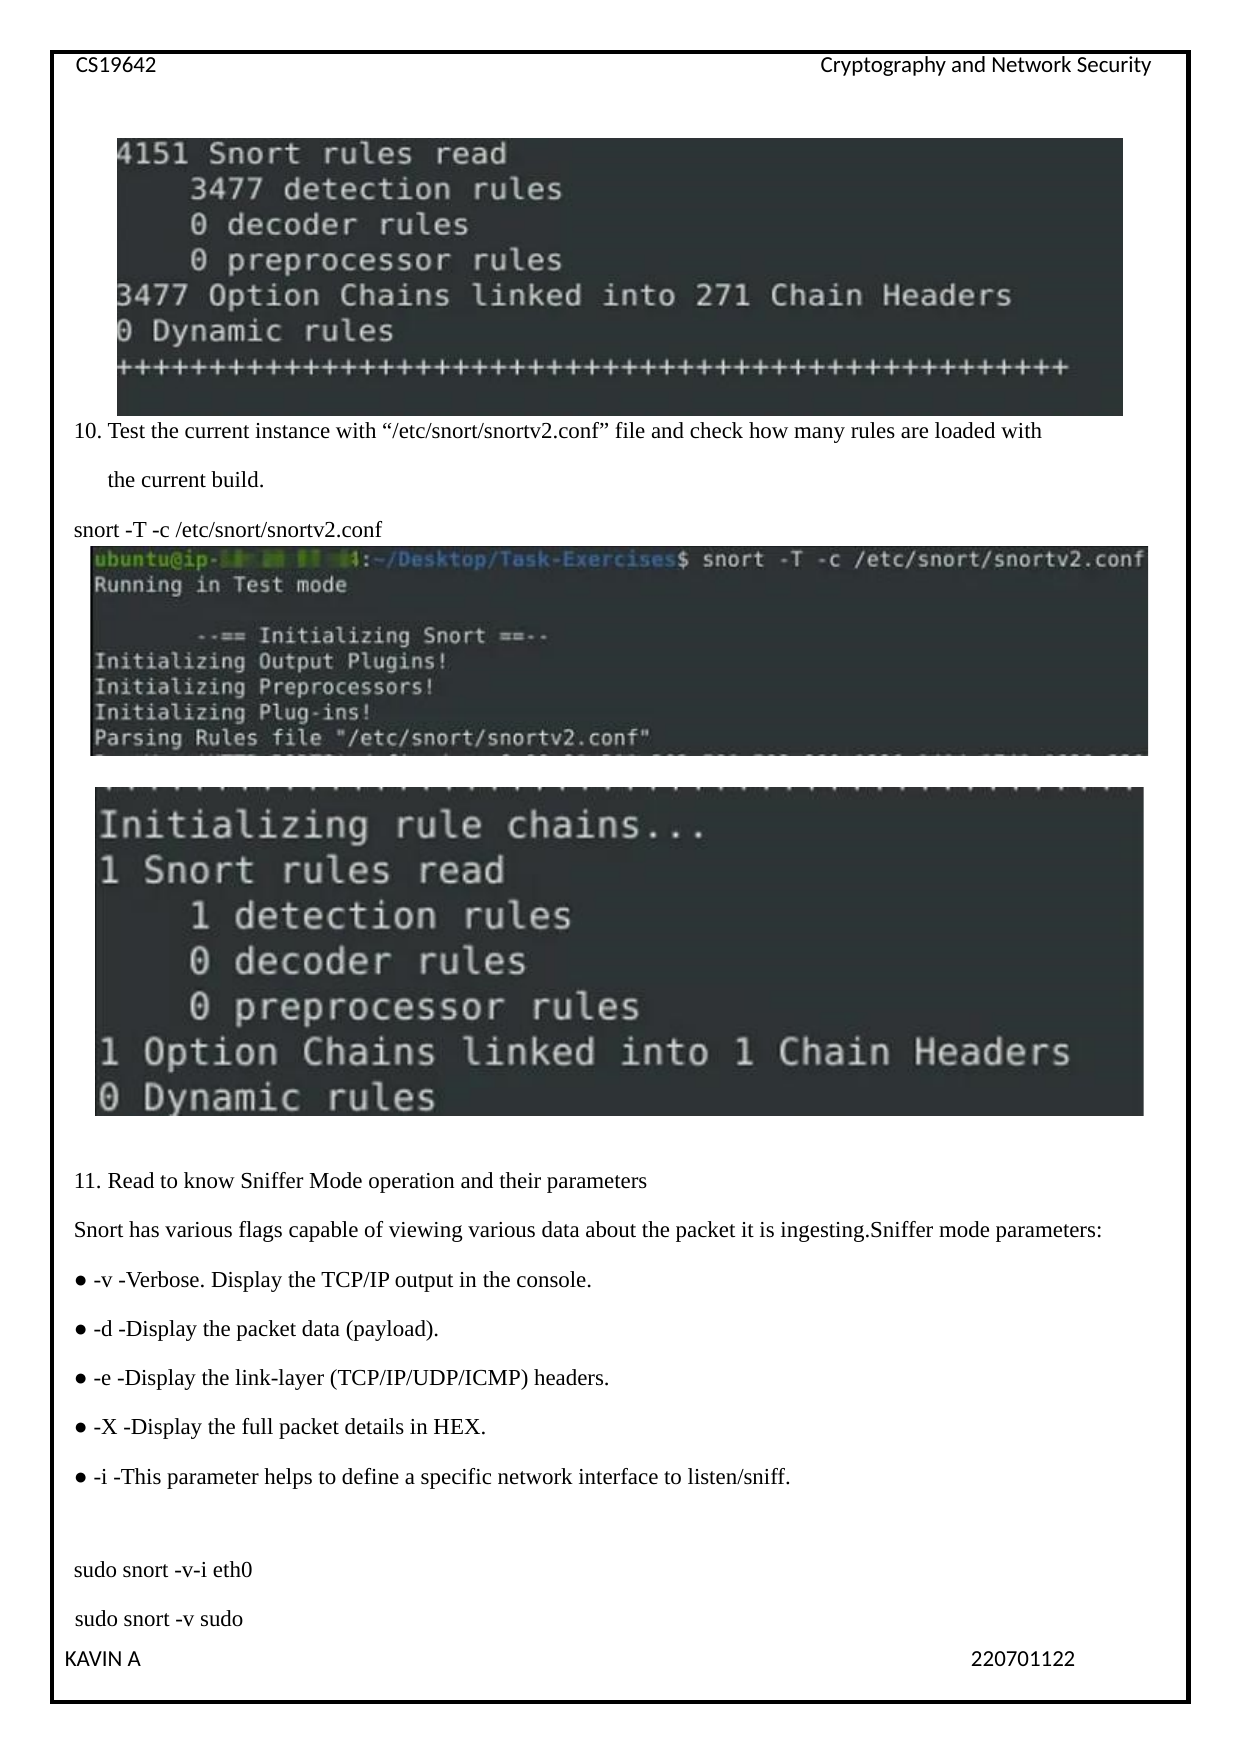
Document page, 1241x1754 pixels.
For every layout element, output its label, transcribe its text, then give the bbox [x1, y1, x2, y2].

list Read to know Sniffer Mode operation and their parameters [73, 1167, 1045, 1193]
list -e -Display the link-layer (TCP/IP/UDP/ICMP) headers. [73, 1364, 1166, 1391]
picture [117, 138, 1123, 416]
picture [90, 546, 1149, 756]
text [73, 1557, 254, 1632]
list -X -Display the full packet details in HEX. [73, 1413, 1166, 1440]
picture [95, 787, 1144, 1116]
list -d -Display the packet data (payload). [73, 1315, 1166, 1341]
list Test the current instance with “/etc/snort/snortv2.conf” file and check how many rules are loaded with the current build. [73, 417, 1045, 493]
text Snort has various flags capable of viewing various data about the packet it is ingesting.Sniffer mode parameters: [73, 1216, 1105, 1243]
text snort -T -c /etc/snort/snortv2.conf [73, 516, 1166, 542]
list -i -This parameter helps to define a specific network interface to listen/sniff. [73, 1463, 1166, 1489]
list -v -Verbose. Display the TCP/IP output in the console. [73, 1266, 1166, 1292]
